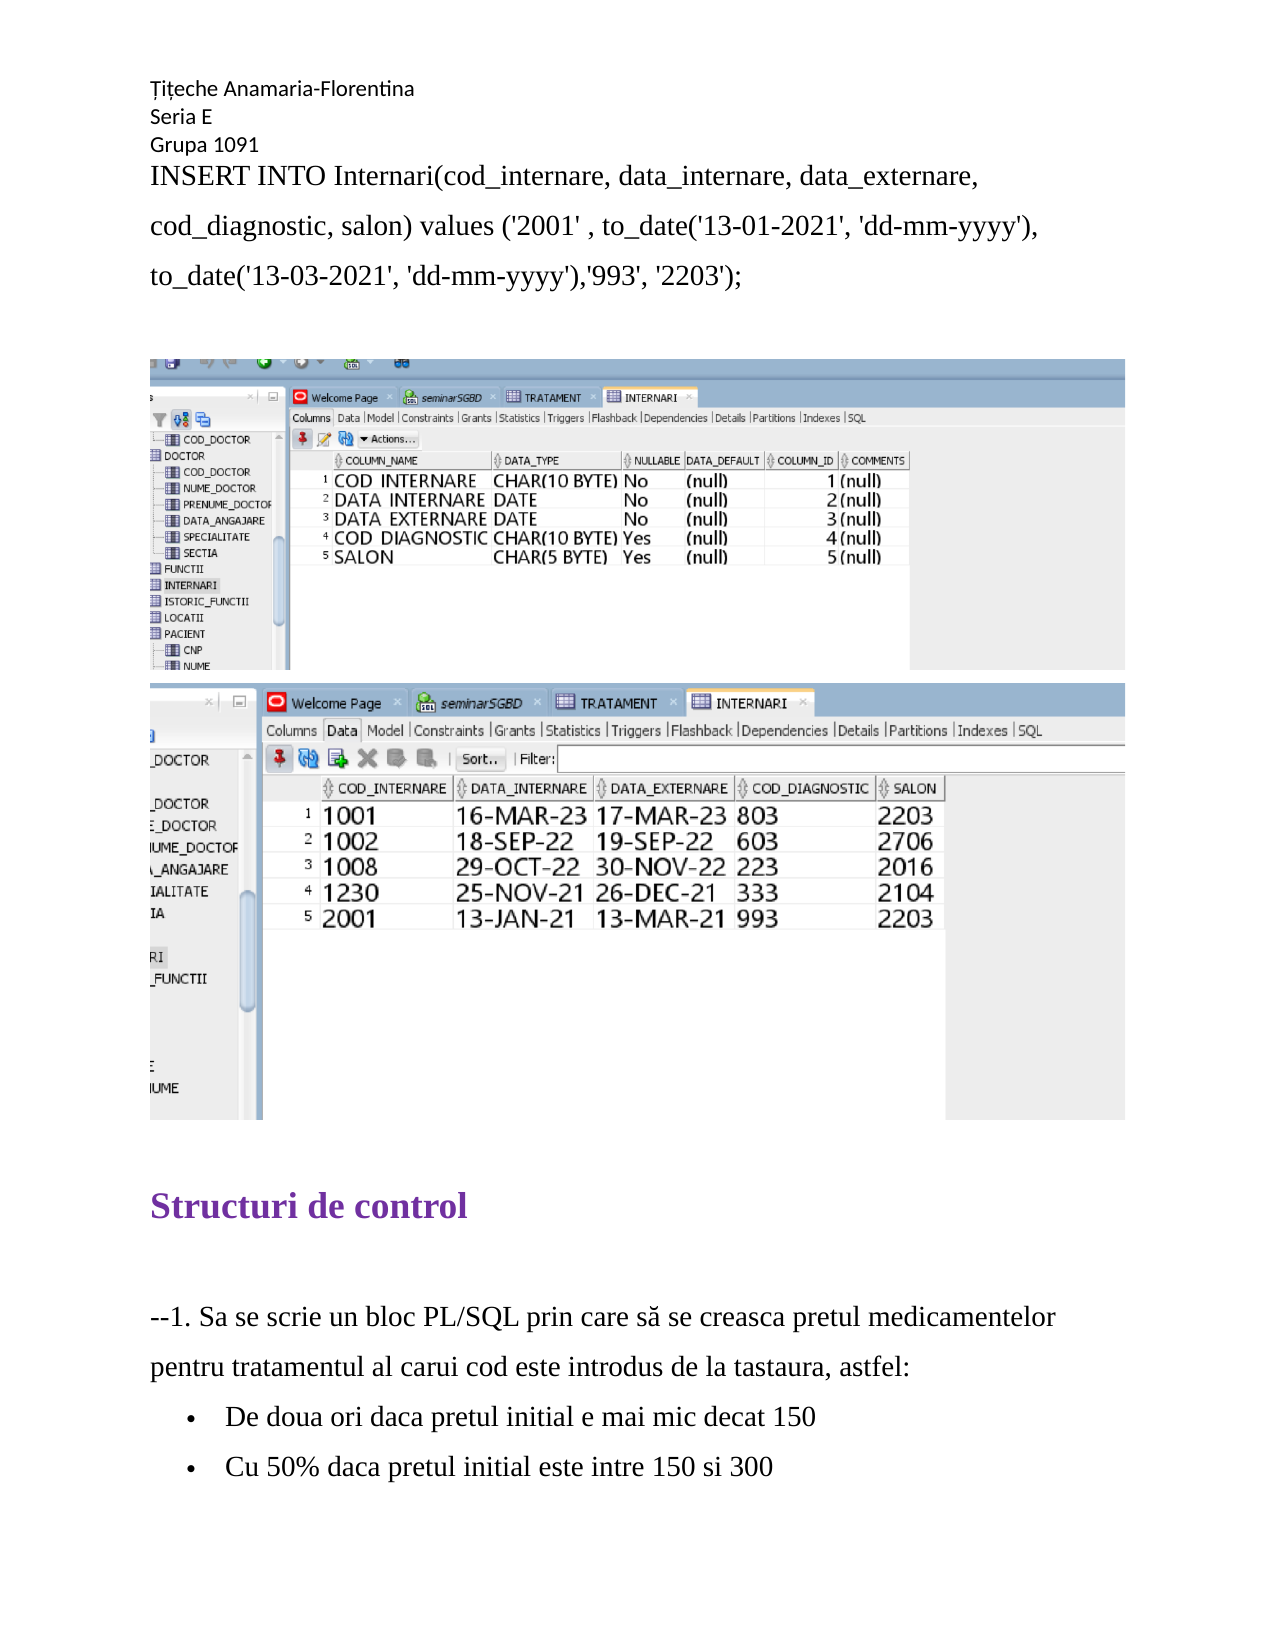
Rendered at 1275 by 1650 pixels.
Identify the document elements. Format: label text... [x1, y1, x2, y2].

picture [150, 683, 1125, 1120]
list De doua ori daca pretul initial e mai mic decat 150 [187, 1399, 1125, 1433]
text INSERT INTO Internari(cod_internare, data_internare, data_externare, cod_diagnostic, salon) values ('2001' , to_date('13-01-2021', 'dd-mm-yyyy'), to_date('13-03-2021', 'dd-mm-yyyy'),'993', '2203'); [150, 158, 1125, 292]
list Cu 50% daca pretul initial este intre 150 si 300 [187, 1449, 1125, 1483]
text --1. Sa se scrie un bloc PL/SQL prin care să se creasca pretul medicamentelor pentru tratamentul al carui cod este introdus de la tastaura, astfel: [150, 1299, 1125, 1382]
text Structuri de control [150, 1184, 1125, 1227]
picture [150, 359, 1125, 670]
